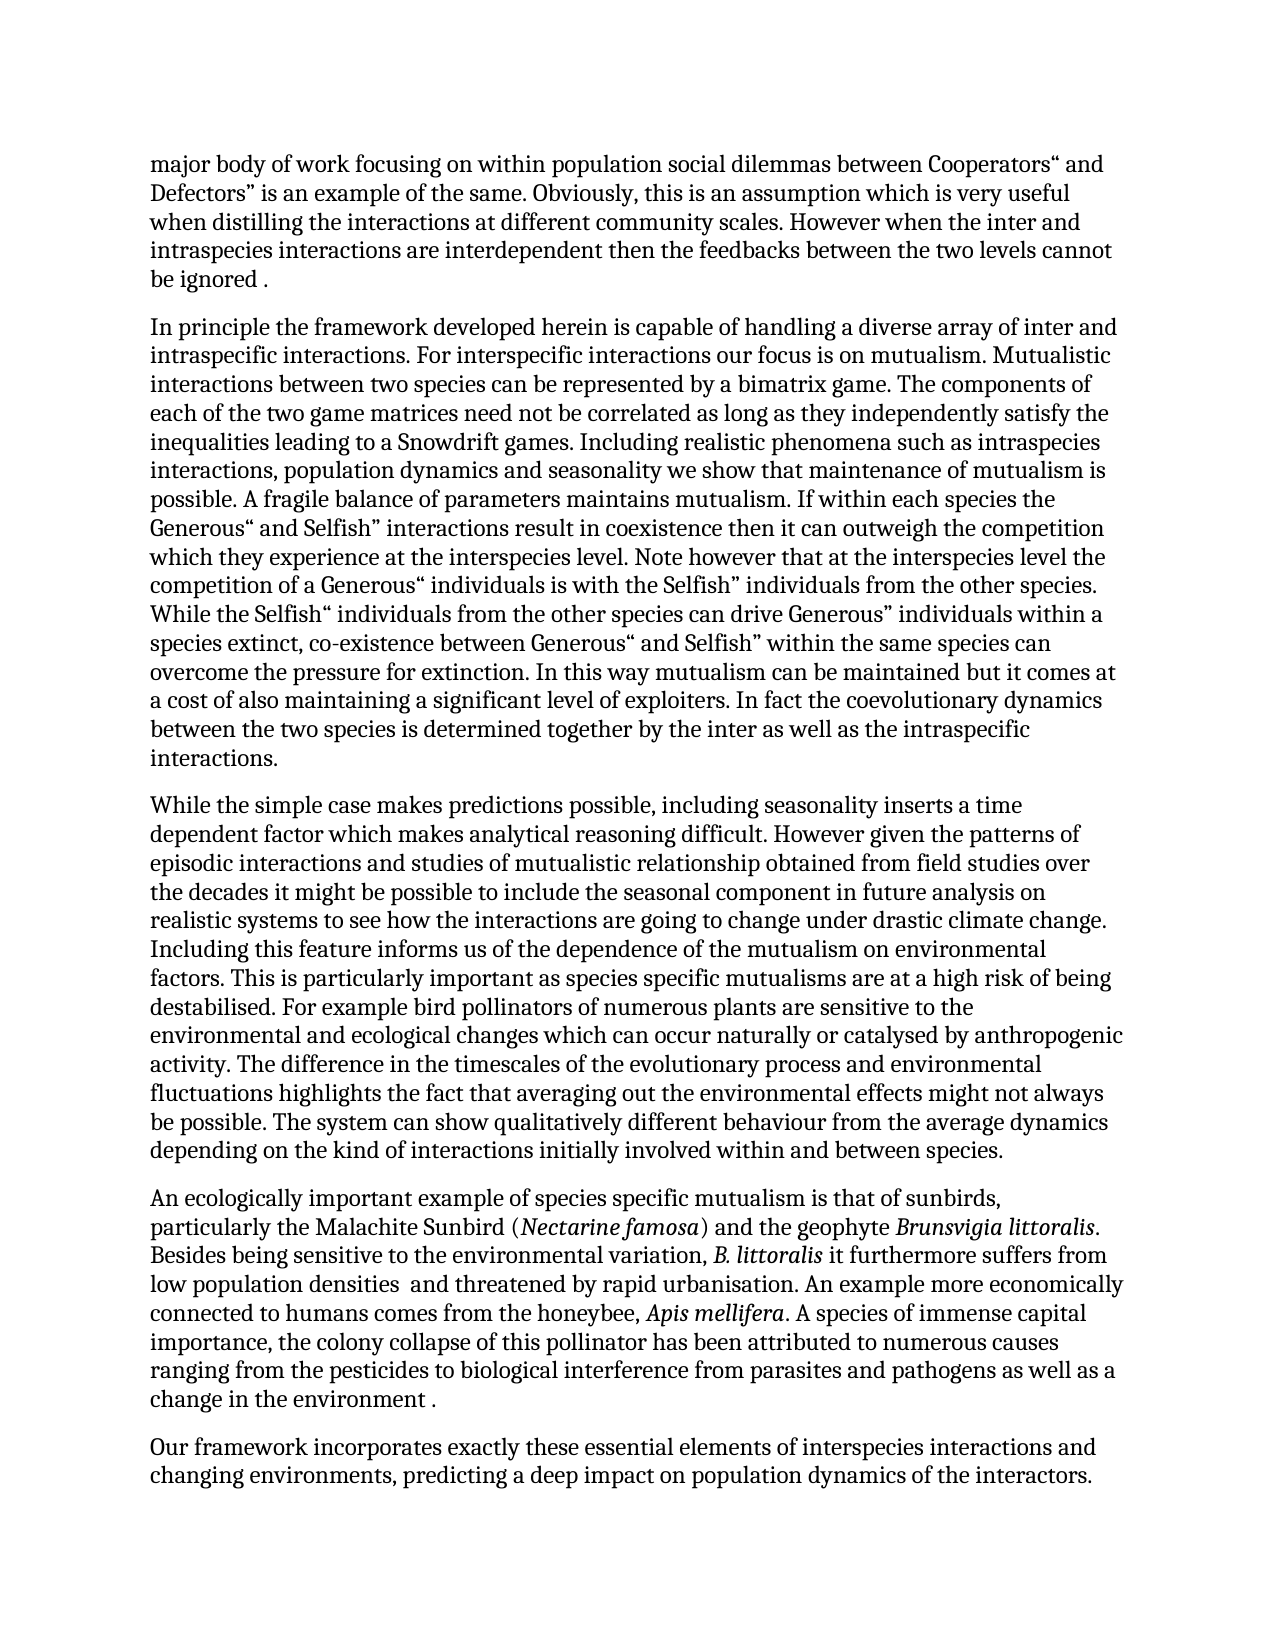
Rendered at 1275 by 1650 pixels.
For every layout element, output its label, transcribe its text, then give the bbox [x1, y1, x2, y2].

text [150, 1432, 1125, 1490]
text In principle the framework developed herein is capable of handling a diverse array of inter and intraspecific interactions. For interspecific interactions our focus is on mutualism. Mutualistic interactions between two species can be represented by a bimatrix game. The components of each of the two game matrices need not be correlated as long as they independently satisfy the inequalities leading to a Snowdrift games. Including realistic phenomena such as intraspecies interactions, population dynamics and seasonality we show that maintenance of mutualism is possible. A fragile balance of parameters maintains mutualism. If within each species the Generous“ and Selfish” interactions result in coexistence then it can outweigh the competition which they experience at the interspecies level. Note however that at the interspecies level the competition of a Generous“ individuals is with the Selfish” individuals from the other species. While the Selfish“ individuals from the other species can drive Generous” individuals within a species extinct, co-existence between Generous“ and Selfish” within the same species can overcome the pressure for extinction. In this way mutualism can be maintained but it comes at a cost of also maintaining a significant level of exploiters. In fact the coevolutionary dynamics between the two species is determined together by the inter as well as the intraspecific interactions. [150, 312, 1125, 772]
text While the simple case makes predictions possible, including seasonality inserts a time dependent factor which makes analytical reasoning difficult. However given the patterns of episodic interactions and studies of mutualistic relationship obtained from field studies over the decades it might be possible to include the seasonal component in future analysis on realistic systems to see how the interactions are going to change under drastic climate change. Including this feature informs us of the dependence of the mutualism on environmental factors. This is particularly important as species specific mutualisms are at a high risk of being destabilised. For example bird pollinators of numerous plants are sensitive to the environmental and ecological changes which can occur naturally or catalysed by anthropogenic activity. The difference in the timescales of the evolutionary process and environmental fluctuations highlights the fact that averaging out the environmental effects might not always be possible. The system can show qualitatively different behaviour from the average dynamics depending on the kind of interactions initially involved within and between species. [150, 791, 1125, 1165]
text An ecologically important example of species specific mutualism is that of sunbirds, particularly the Malachite Sunbird (Nectarine famosa) and the geophyte Brunsvigia littoralis. Besides being sensitive to the environmental variation, B. littoralis it furthermore suffers from low population densities and threatened by rapid urbanisation. An example more economically connected to humans comes from the honeybee, Apis mellifera. A species of immense capital importance, the colony collapse of this pollinator has been attributed to numerous causes ranging from the pesticides to biological interference from parasites and pathogens as well as a change in the environment . [150, 1184, 1125, 1414]
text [150, 150, 1125, 294]
